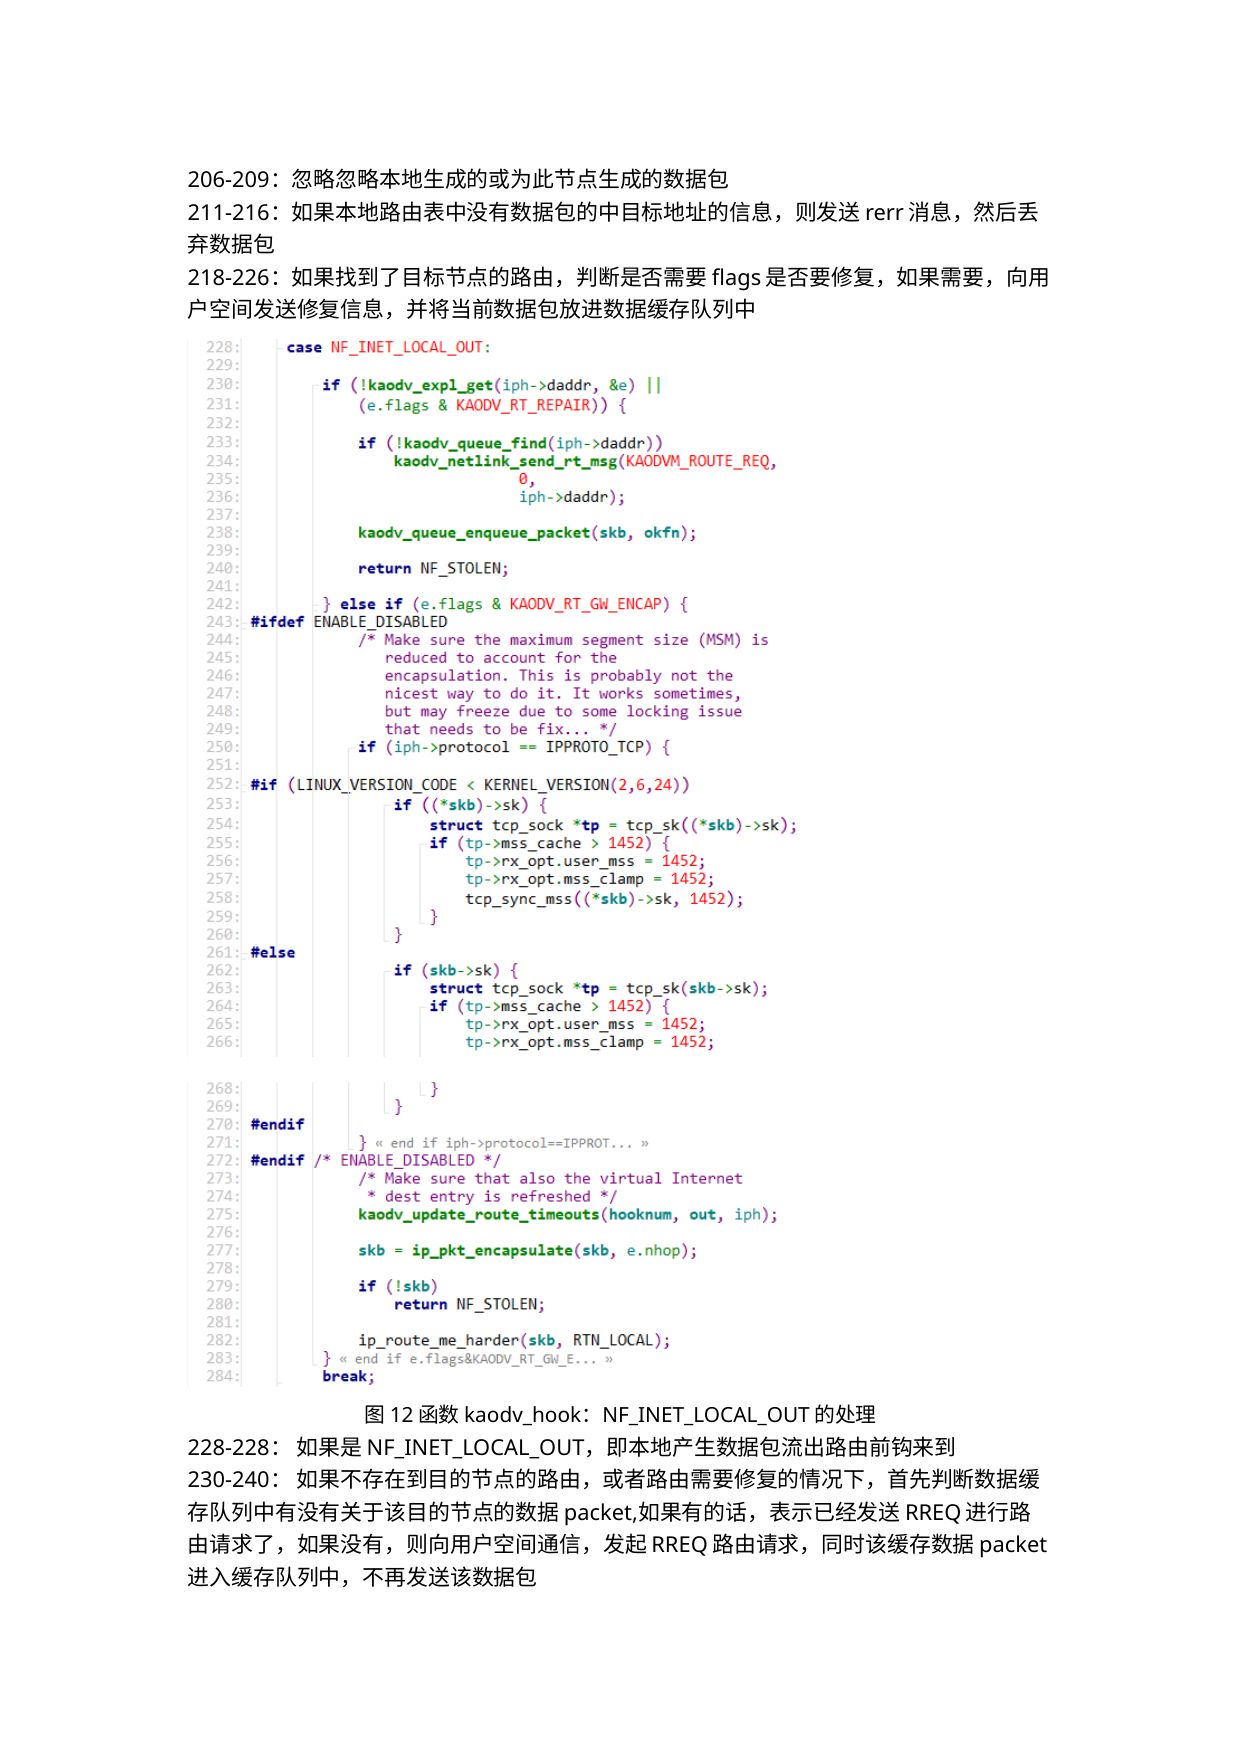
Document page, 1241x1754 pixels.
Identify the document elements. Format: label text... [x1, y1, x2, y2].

text 218-226：如果找到了目标节点的路由，判断是否需要flags是否要修复，如果需要，向用户空间发送修复信息，并将当前数据包放进数据缓存队列中 [187, 259, 1053, 324]
picture [187, 1082, 1053, 1387]
text 211-216：如果本地路由表中没有数据包的中目标地址的信息，则发送rerr消息，然后丢弃数据包 [187, 194, 1053, 259]
text 230-240： 如果不存在到目的节点的路由，或者路由需要修复的情况下，首先判断数据缓存队列中有没有关于该目的节点的数据packet,如果有的话，表示已经发送RREQ进行路由请求了，如果没有，则向用户空间通信，发起RREQ路由请求，同时该缓存数据packet进入缓存队列中，不再发送该数据包 [187, 1462, 1053, 1592]
picture [187, 339, 1053, 1057]
text 206-209：忽略忽略本地生成的或为此节点生成的数据包 [187, 162, 1053, 194]
text 228-228： 如果是NF_INET_LOCAL_OUT，即本地产生数据包流出路由前钩来到 [187, 1429, 1053, 1462]
text 图 12 函数kaodv_hook：NF_INET_LOCAL_OUT的处理 [187, 1397, 1053, 1429]
